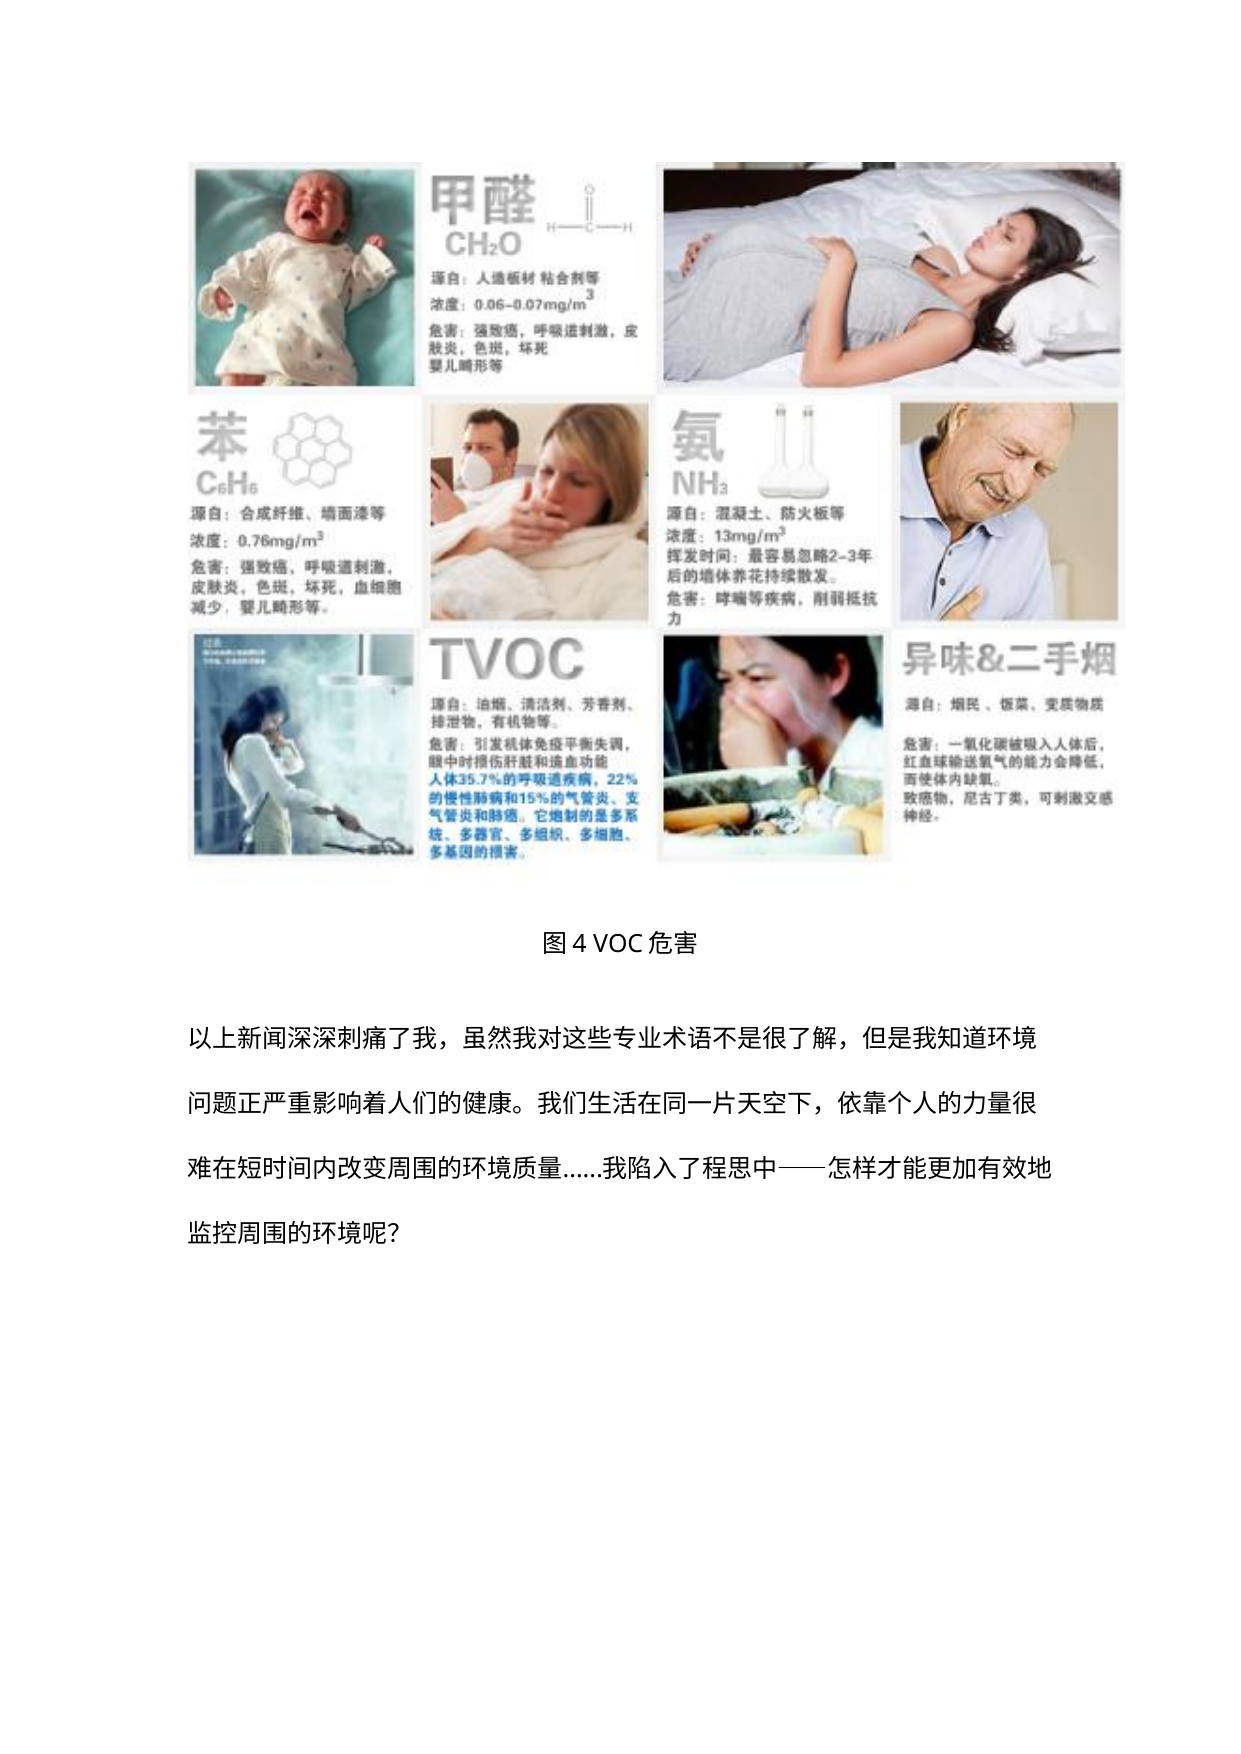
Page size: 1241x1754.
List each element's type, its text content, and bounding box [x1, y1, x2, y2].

text 以上新闻深深刺痛了我，虽然我对这些专业术语不是很了解，但是我知道环境问题正严重影响着人们的健康。我们生活在同一片天空下，依靠个人的力量很难在短时间内改变周围的环境质量......我陷入了程思中——怎样才能更加有效地监控周围的环境呢？ [187, 1004, 1053, 1264]
text 图4 VOC危害 [187, 909, 1053, 974]
picture [187, 162, 1126, 894]
